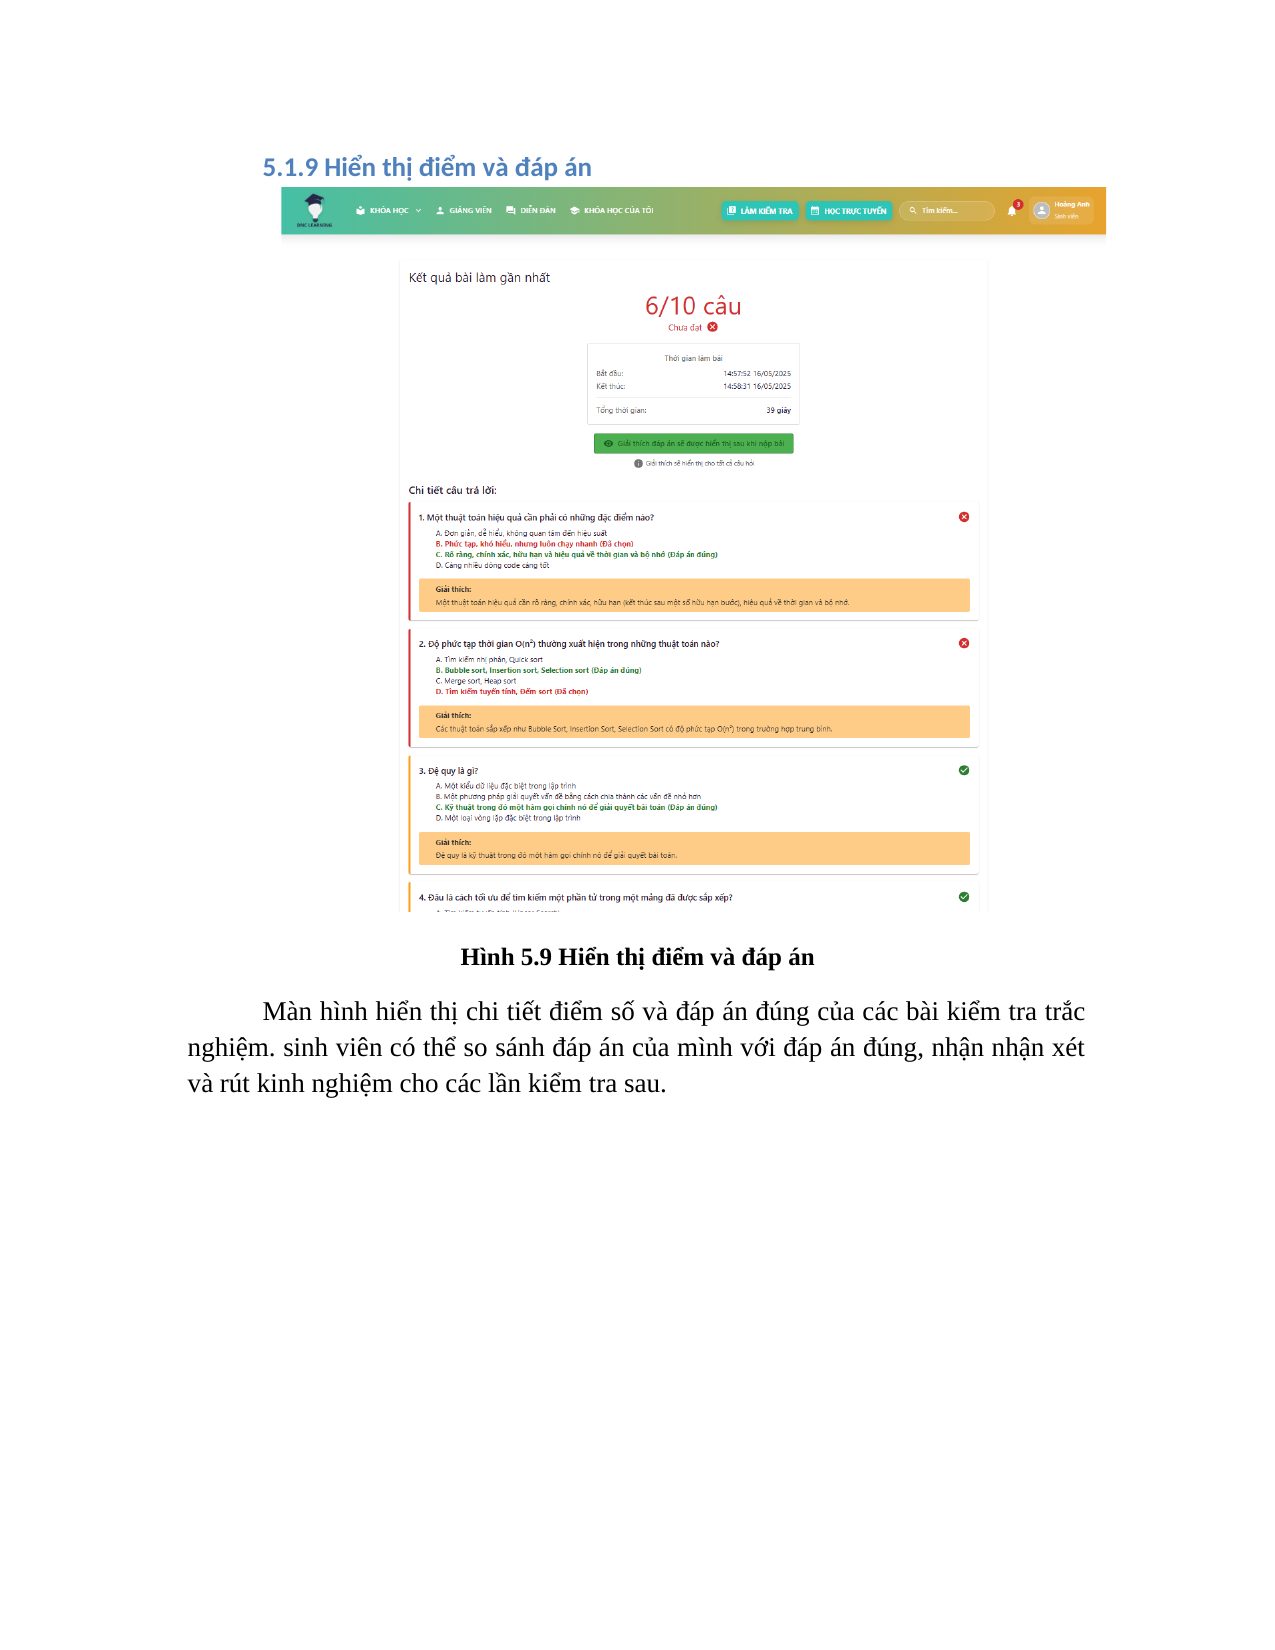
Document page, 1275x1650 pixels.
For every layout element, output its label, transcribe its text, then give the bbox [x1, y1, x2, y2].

picture [281, 187, 1107, 912]
subtitle 5.1.9 Hiển thị điểm và đáp án [187, 150, 1087, 183]
text Hình 5.9 Hiển thị điểm và đáp án [187, 942, 1087, 970]
text Màn hình hiển thị chi tiết điểm số và đáp án đúng của các bài kiểm tra trắc nghiệm. sinh viên có thể so sánh đáp án của mình với đáp án đúng, nhận nhận xét và rút kinh nghiệm cho các lần kiểm tra sau. [187, 995, 1087, 1098]
